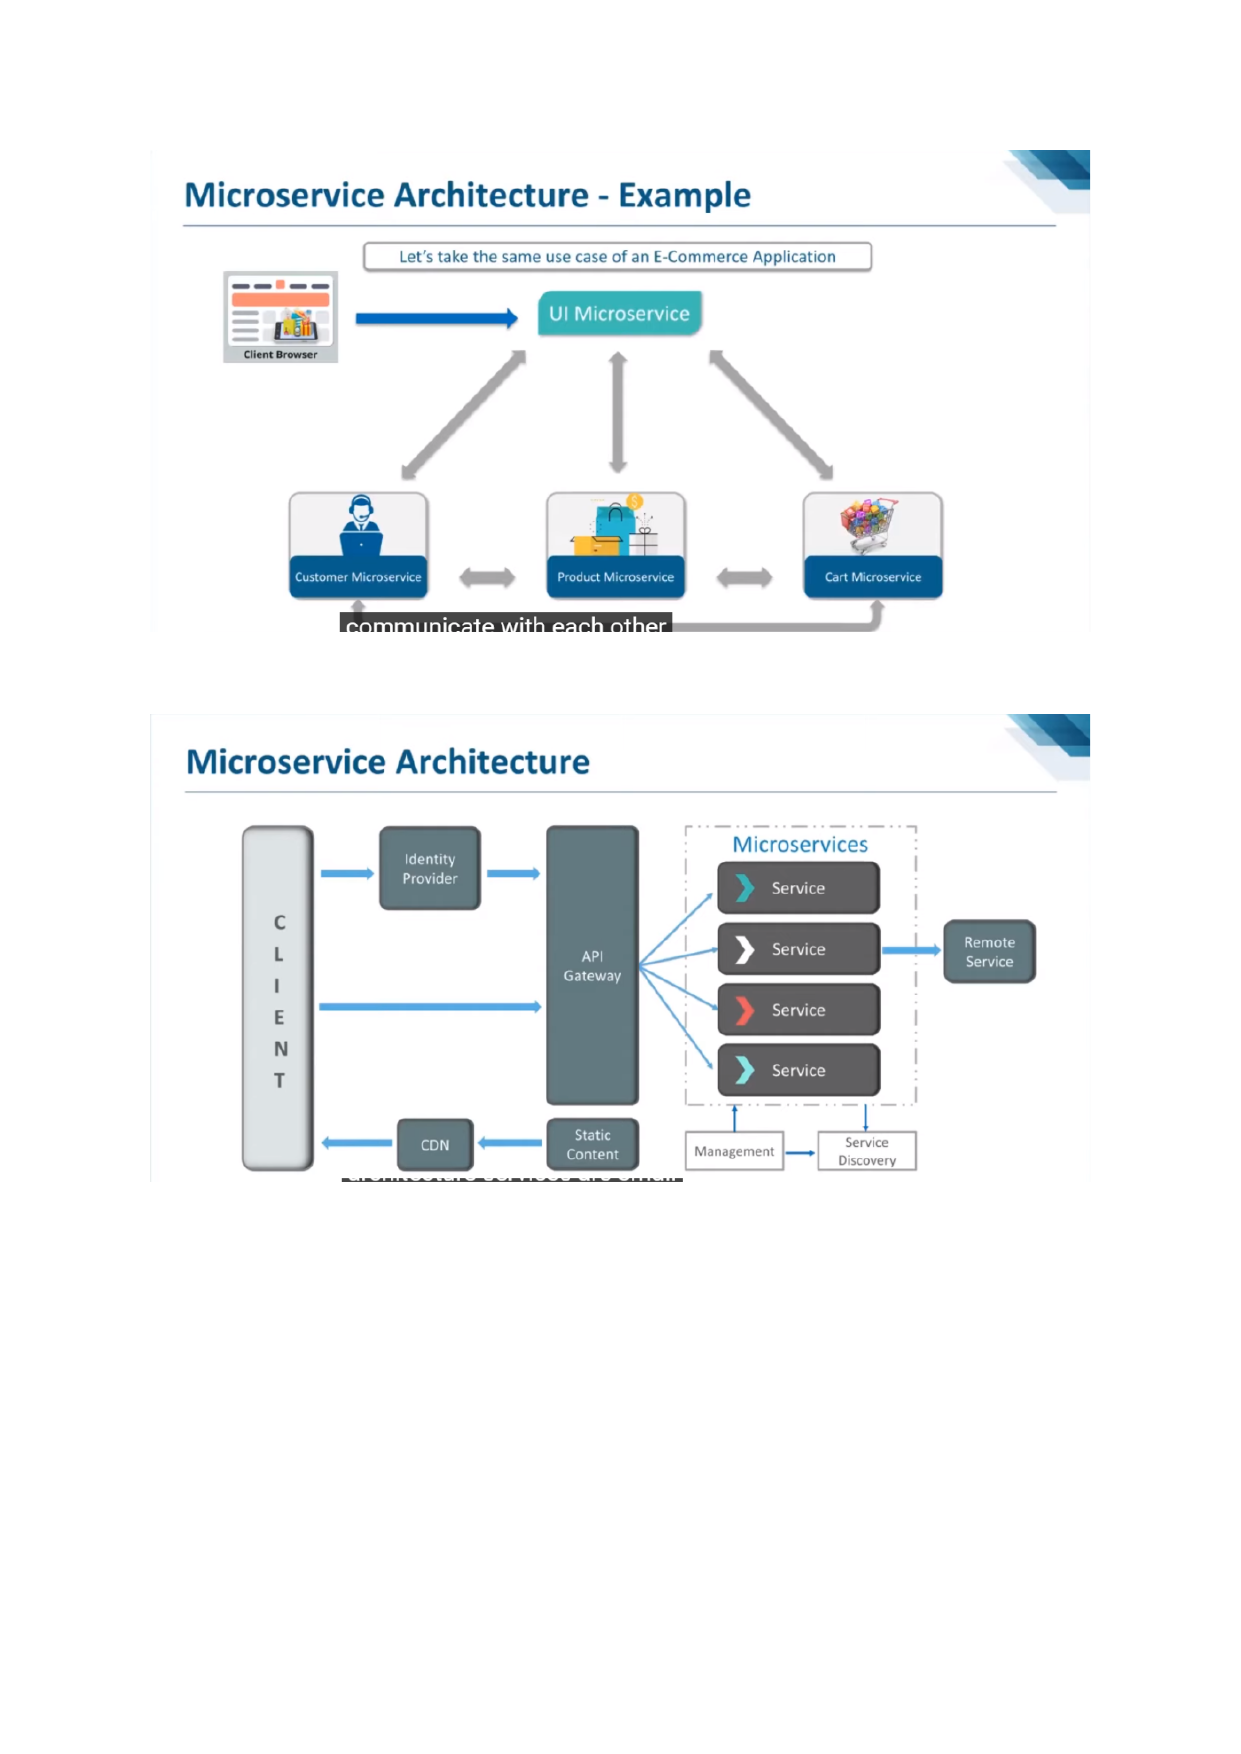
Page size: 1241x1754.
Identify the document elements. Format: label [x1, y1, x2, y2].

picture [150, 714, 1091, 1182]
picture [150, 150, 1091, 632]
